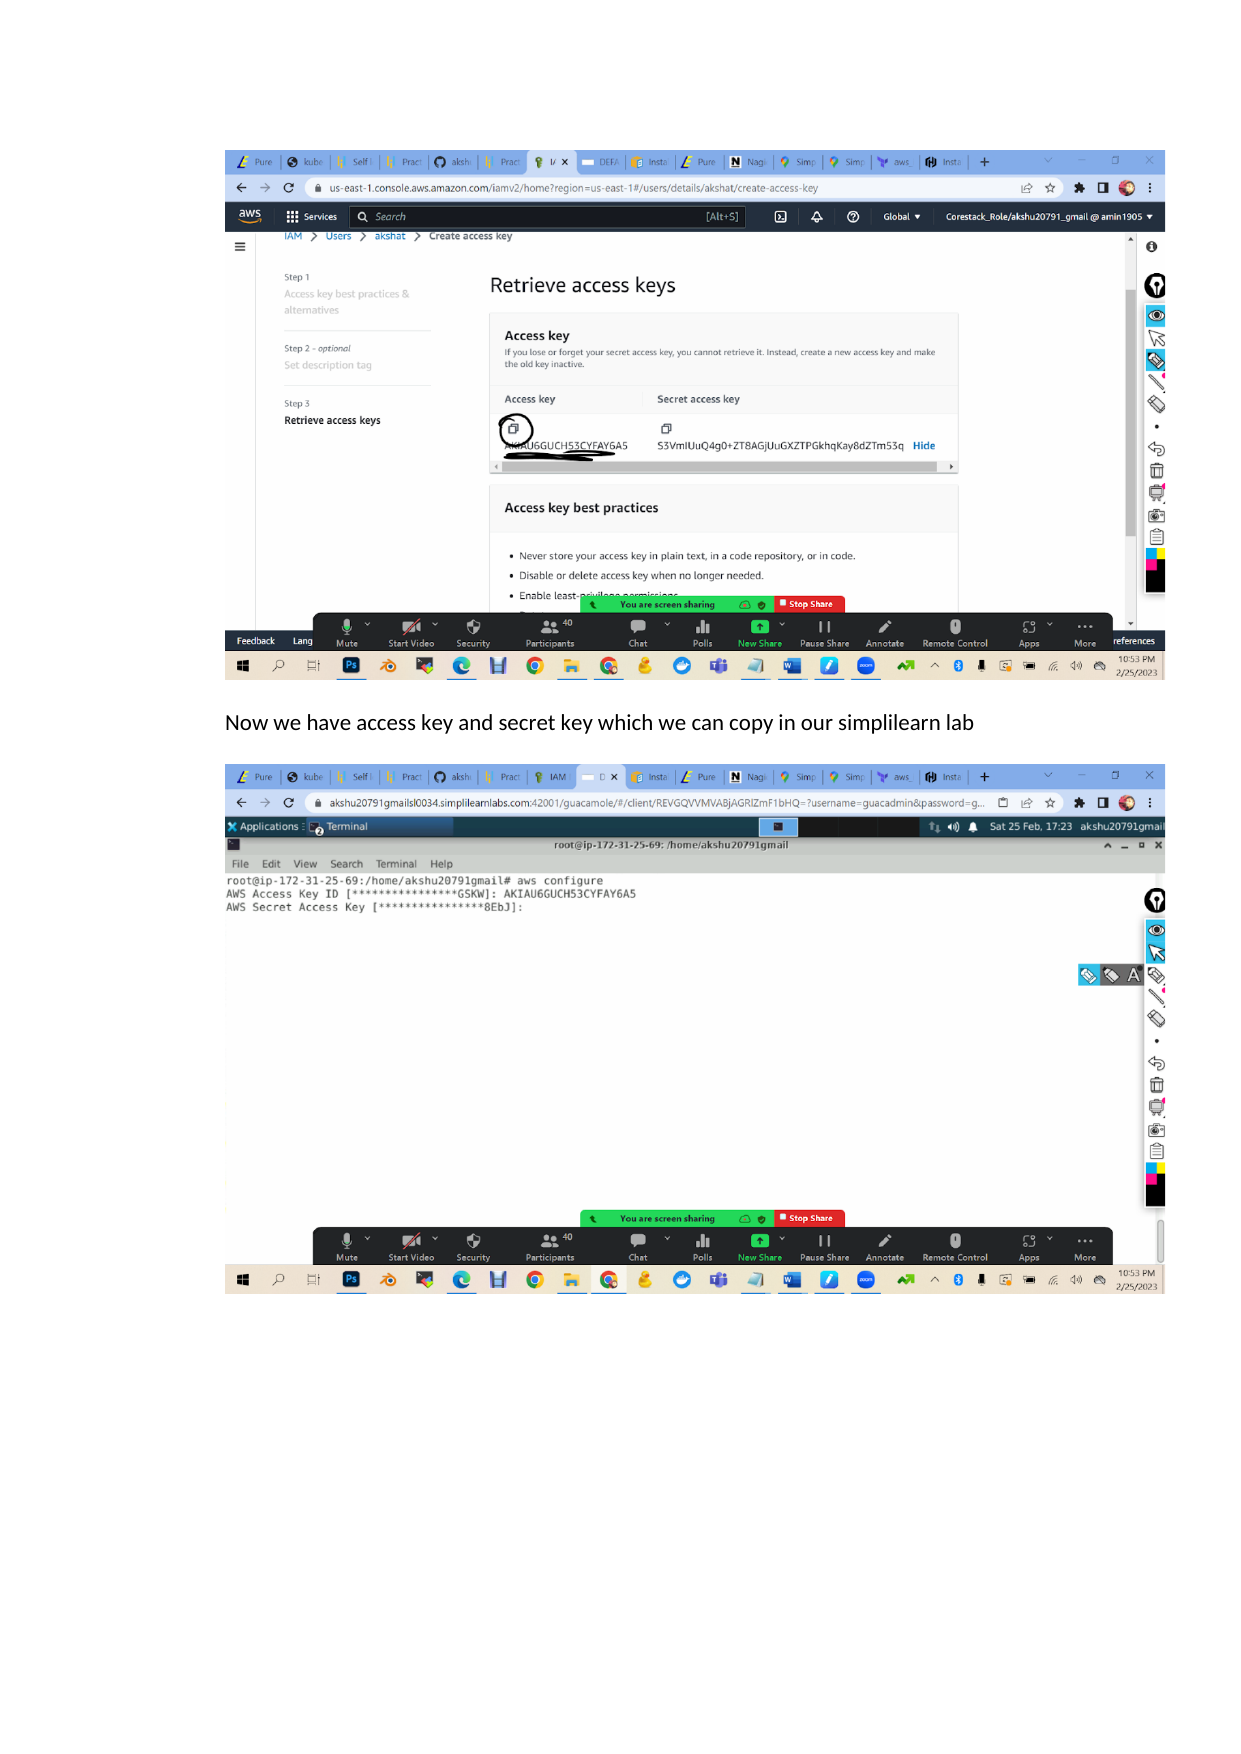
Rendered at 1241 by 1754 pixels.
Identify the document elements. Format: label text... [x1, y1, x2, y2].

picture [225, 764, 1166, 1294]
picture [225, 150, 1166, 680]
text Now we have access key and secret key which we can copy in our simplilearn lab [225, 708, 1090, 736]
